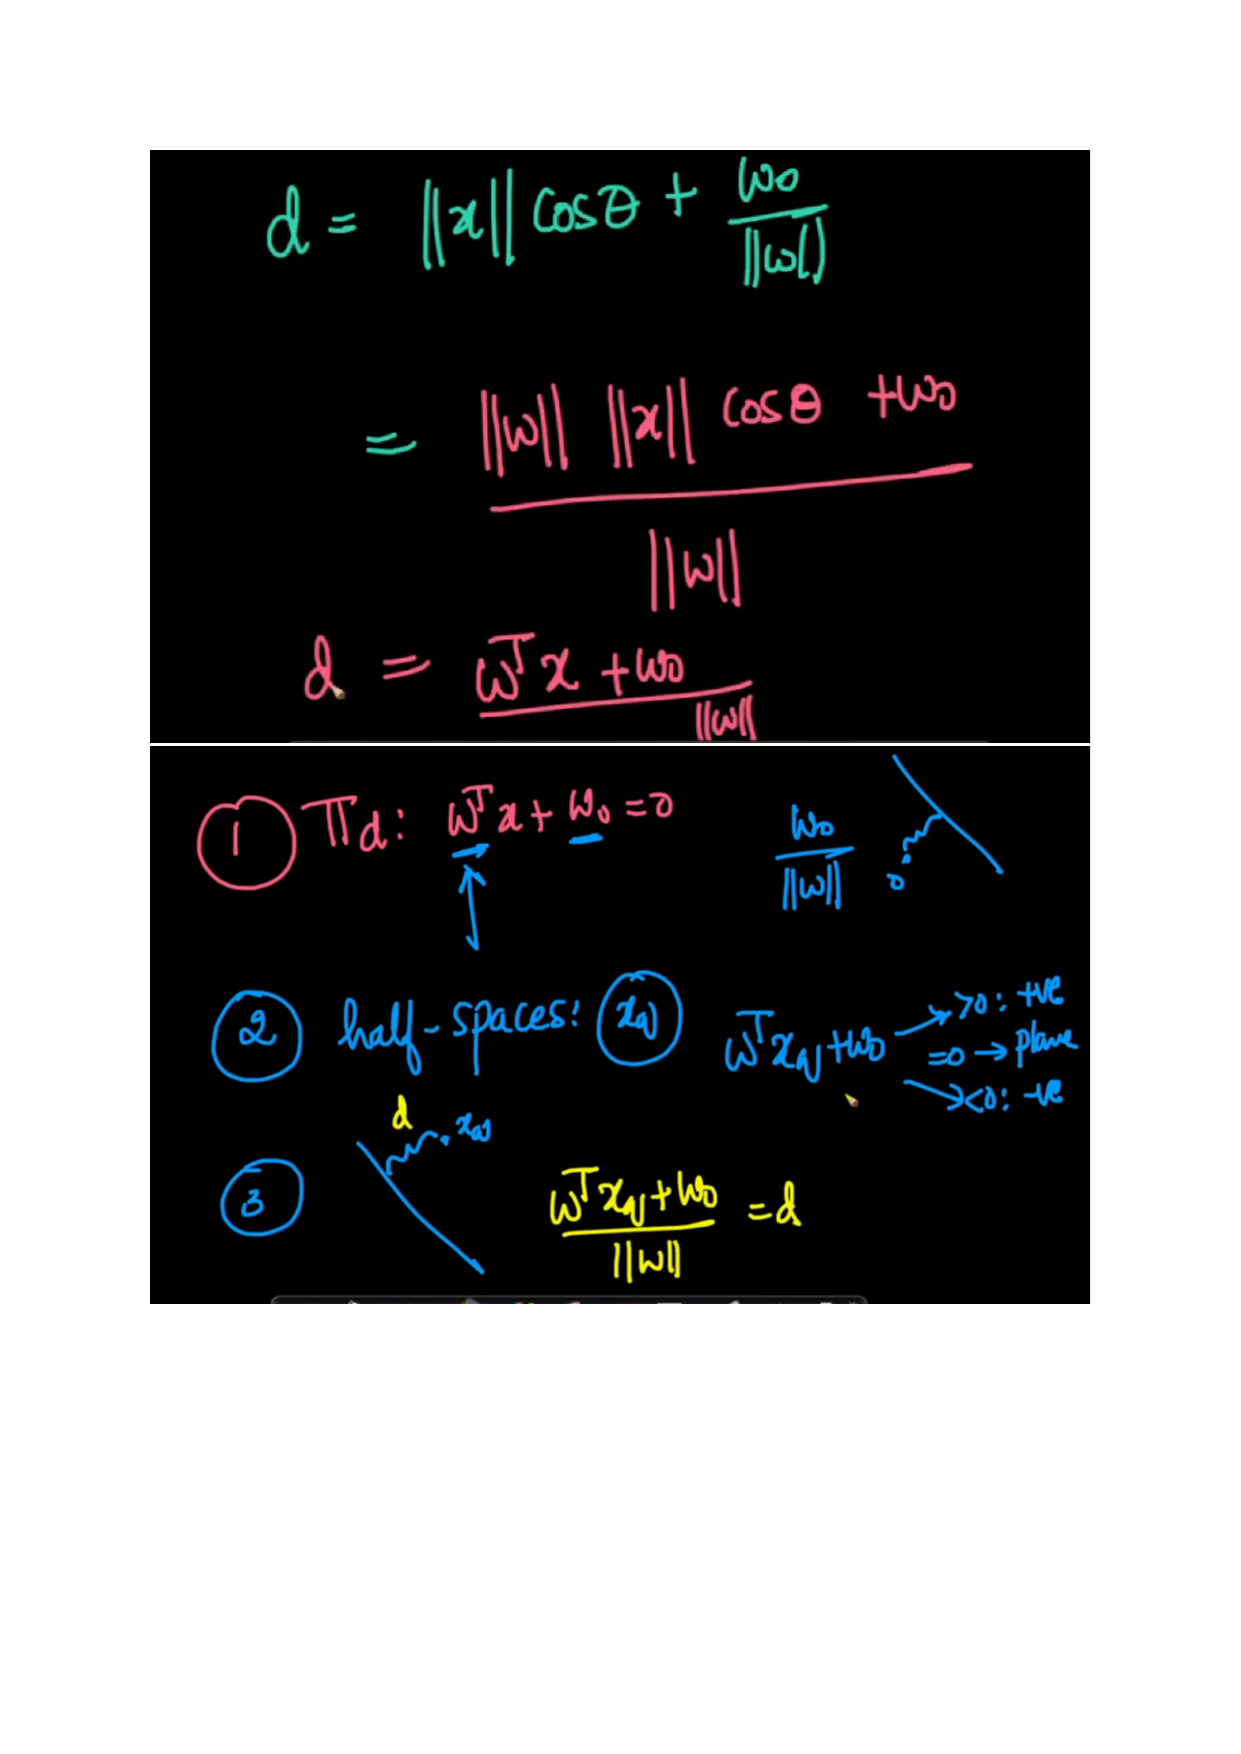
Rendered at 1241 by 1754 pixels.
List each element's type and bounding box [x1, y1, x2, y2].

picture [150, 746, 1091, 1304]
picture [150, 150, 1091, 743]
